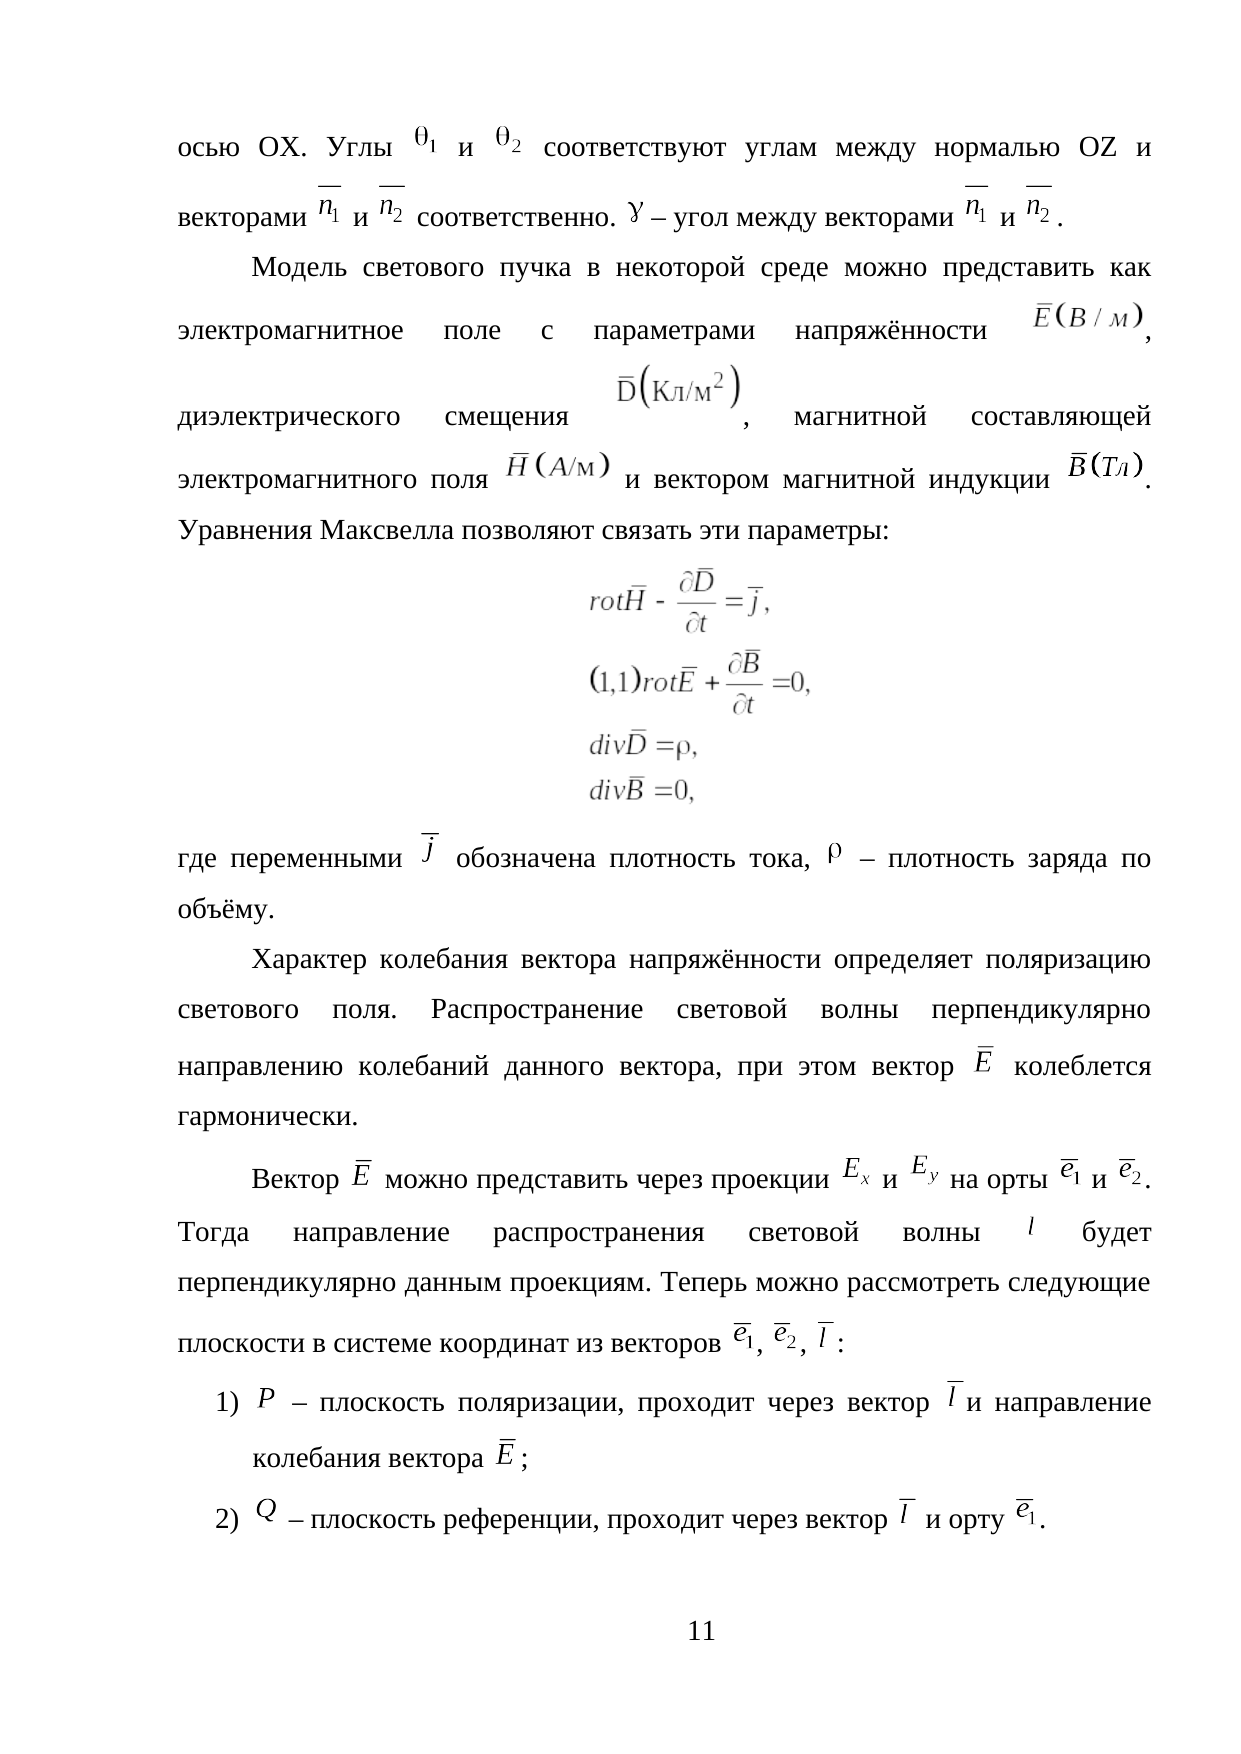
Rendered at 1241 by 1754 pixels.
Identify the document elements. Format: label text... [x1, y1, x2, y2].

text Вектор можно представить через проекции и на орты и . Тогда направление распространения световой волны будет перпендикулярно данным проекциям. Теперь можно рассмотреть следующие плоскости в системе координат из векторов , , : [177, 1149, 1152, 1359]
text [177, 118, 1152, 232]
text где переменными обозначена плотность тока, – плотность заряда по объёму. [177, 827, 1152, 924]
list – плоскость поляризации, проходит через вектор и направление колебания вектора ; [215, 1375, 1152, 1474]
text Характер колебания вектора напряжённости определяет поляризацию светового поля. Распространение световой волны перпендикулярно направлению колебаний данного вектора, при этом вектор колеблется гармонически. [177, 941, 1152, 1132]
list – плоскость референции, проходит через вектор и орту . [215, 1491, 1152, 1535]
text Модель светового пучка в некоторой среде можно представить как электромагнитное поле с параметрами напряжённости , диэлектрического смещения , магнитной составляющей электромагнитного поля и вектором магнитной индукции . Уравнения Максвелла позволяют связать эти параметры: [177, 249, 1152, 545]
